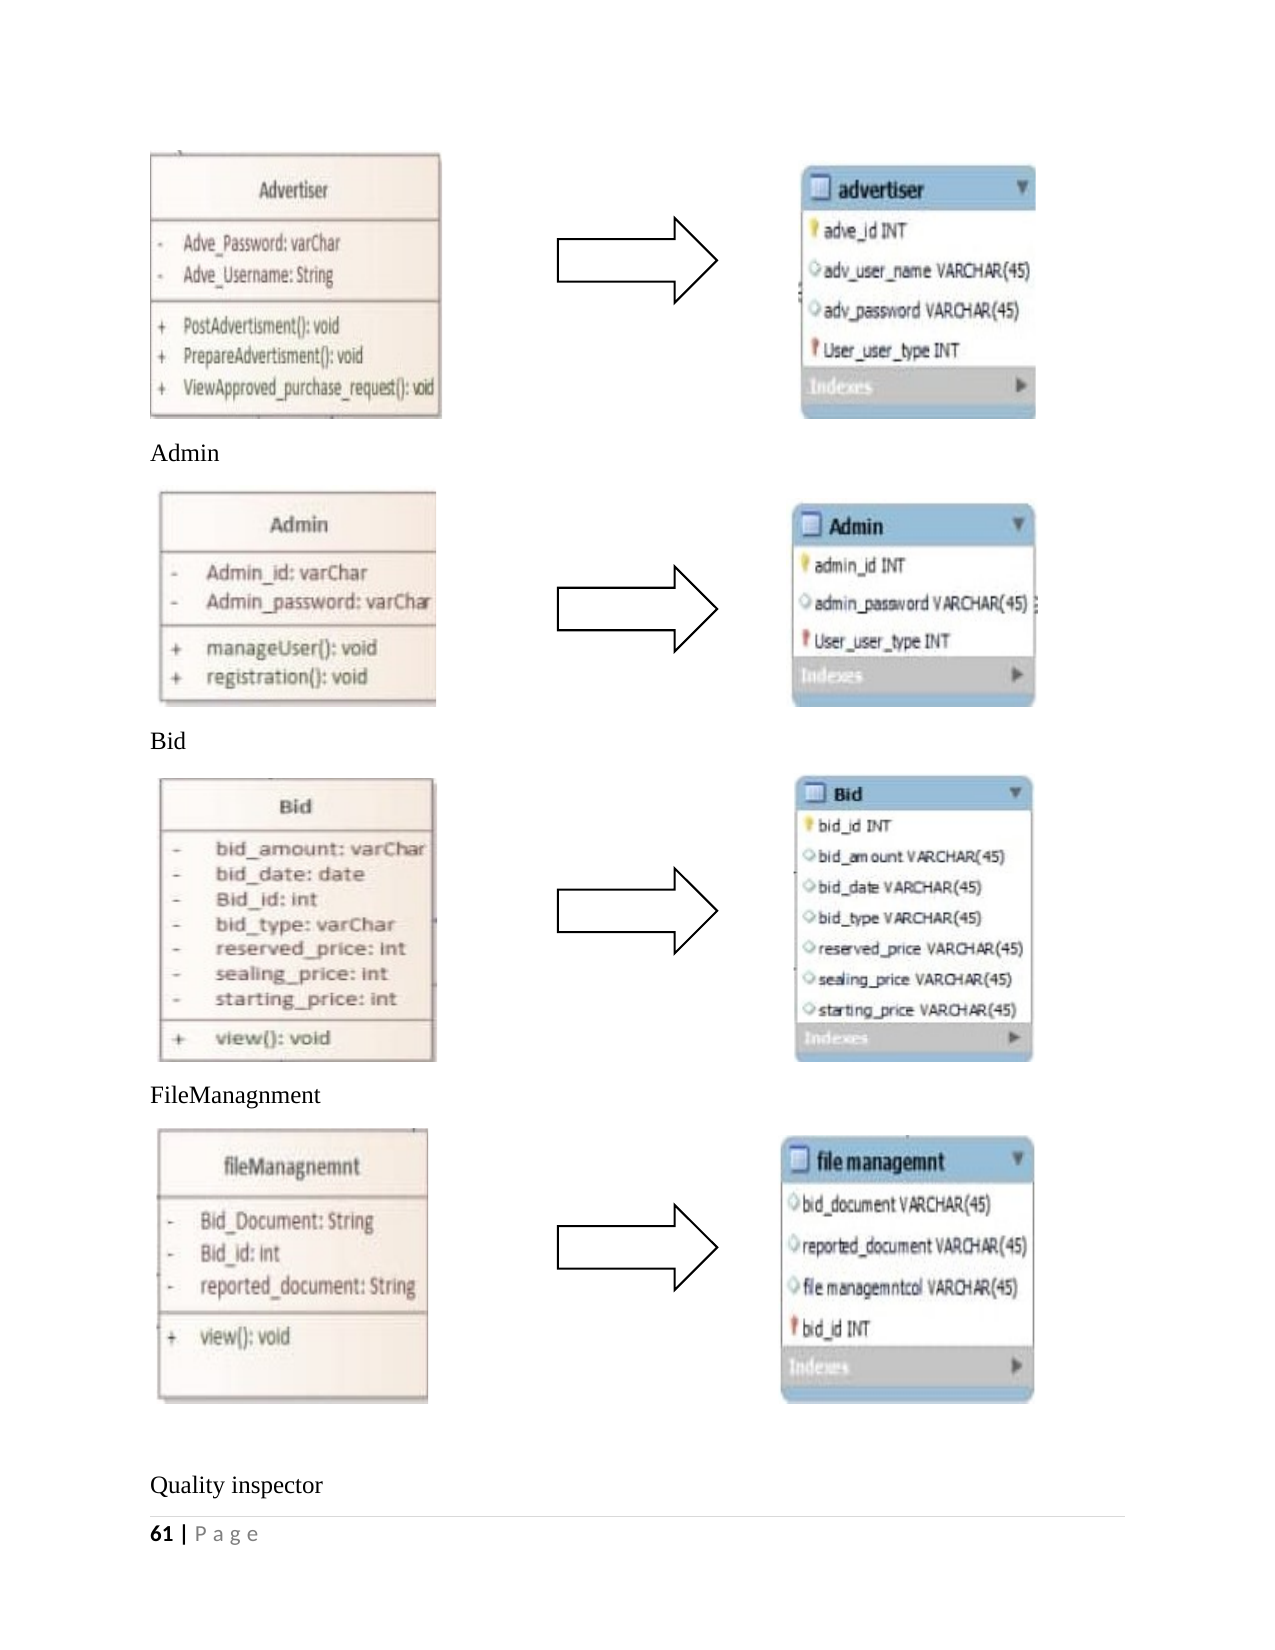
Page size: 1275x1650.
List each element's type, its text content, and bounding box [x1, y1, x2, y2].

picture [778, 1135, 1036, 1404]
picture [156, 1128, 429, 1404]
picture [156, 778, 438, 1062]
picture [150, 150, 443, 419]
picture [786, 498, 1038, 707]
text FileManagnment [150, 1080, 1125, 1109]
picture [798, 160, 1036, 419]
picture [793, 773, 1036, 1062]
text Bid [150, 726, 1125, 755]
text Admin [150, 438, 1125, 466]
picture [156, 485, 437, 707]
text Quality inspector [150, 1470, 1125, 1499]
